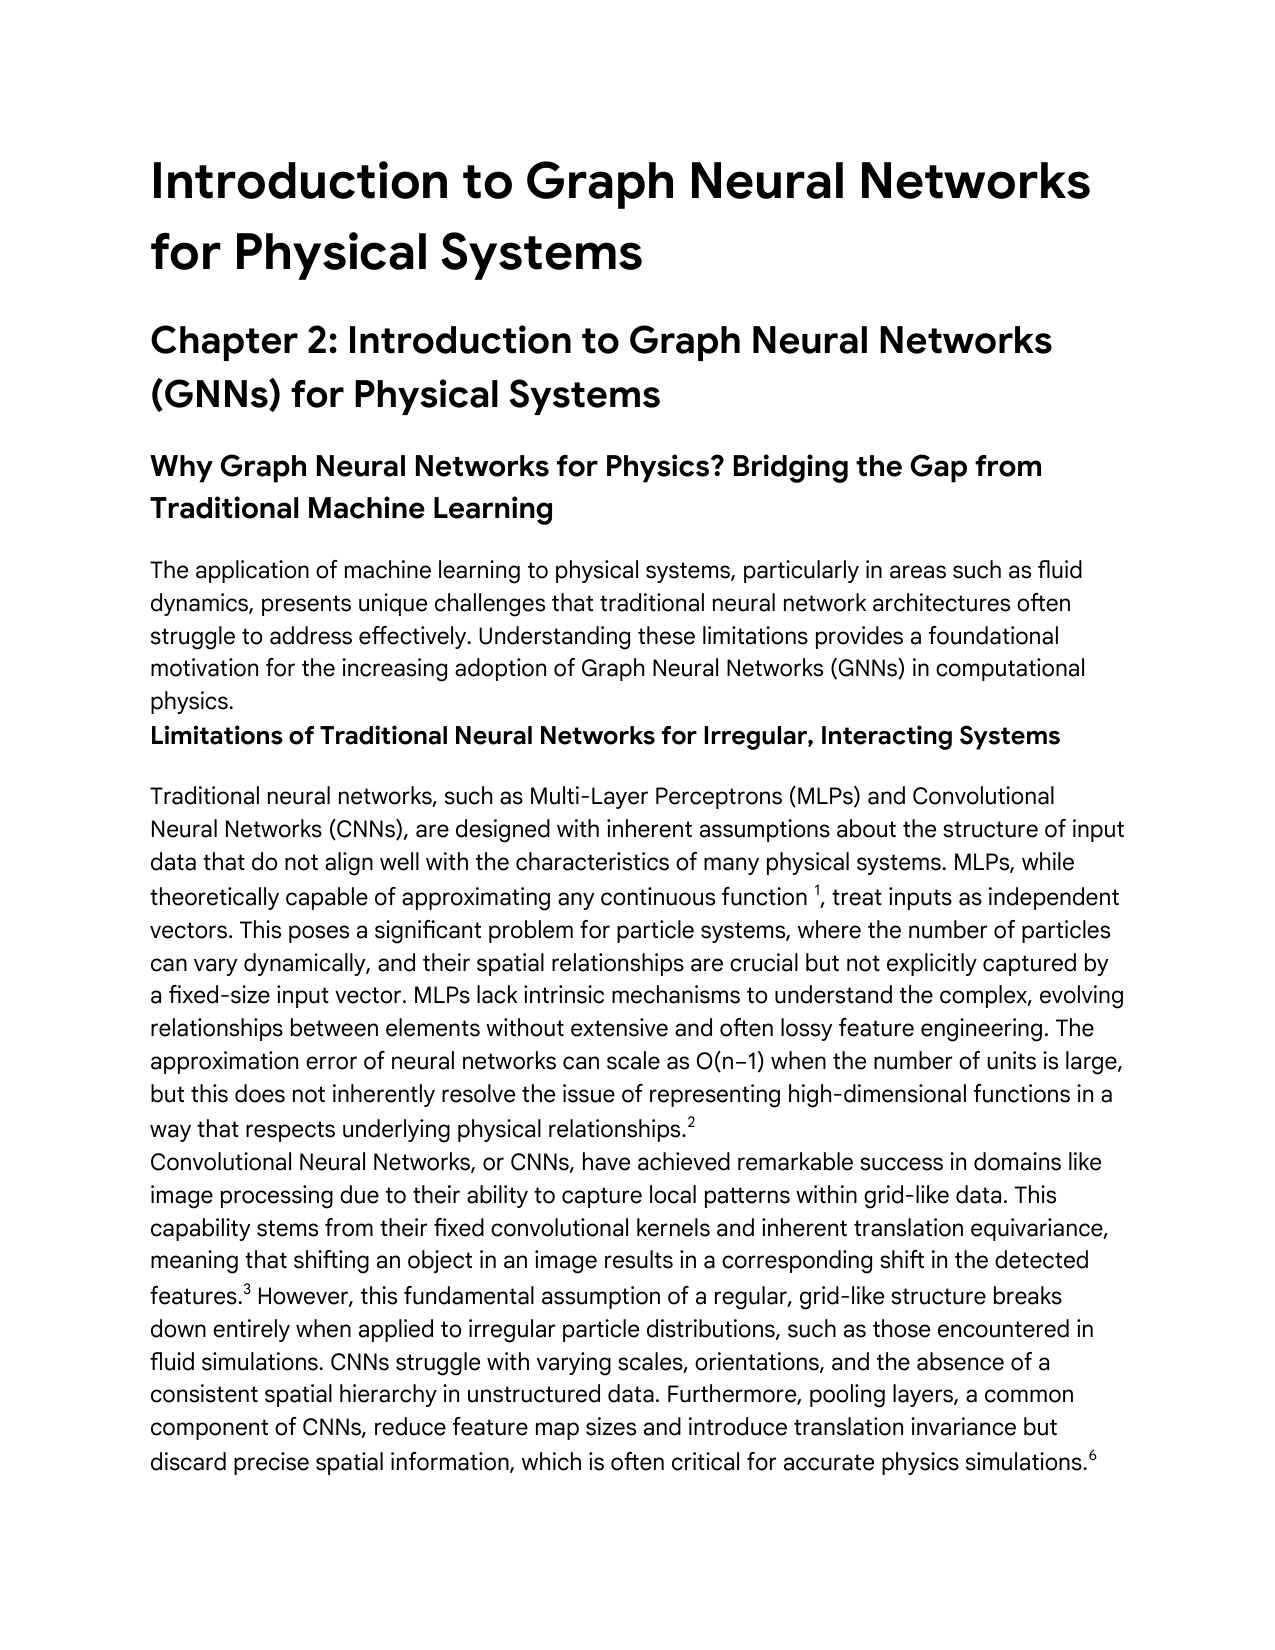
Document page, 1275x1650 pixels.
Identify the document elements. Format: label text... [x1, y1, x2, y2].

subtitle Why Graph Neural Networks for Physics? Bridging the Gap from Traditional Machine Learning [150, 448, 1125, 526]
subtitle Introduction to Graph Neural Networks for Physical Systems [150, 150, 1125, 284]
text The application of machine learning to physical systems, particularly in areas such as fluid dynamics, presents unique challenges that traditional neural network architectures often struggle to address effectively. Understanding these limitations provides a foundational motivation for the increasing adoption of Graph Neural Networks (GNNs) in computational physics. [150, 557, 1125, 716]
subtitle Chapter 2: Introduction to Graph Neural Networks (GNNs) for Physical Systems [150, 318, 1125, 418]
text Traditional neural networks, such as Multi-Layer Perceptrons (MLPs) and Convolutional Neural Networks (CNNs), are designed with inherent assumptions about the structure of input data that do not align well with the characteristics of many physical systems. MLPs, while theoretically capable of approximating any continuous function 1, treat inputs as independent vectors. This poses a significant problem for particle systems, where the number of particles can vary dynamically, and their spatial relationships are crucial but not explicitly captured by a fixed-size input vector. MLPs lack intrinsic mechanisms to understand the complex, evolving relationships between elements without extensive and often lossy feature engineering. The approximation error of neural networks can scale as O(n−1) when the number of units is large, but this does not inherently resolve the issue of representing high-dimensional functions in a way that respects underlying physical relationships.2 [150, 782, 1125, 1144]
subtitle Limitations of Traditional Neural Networks for Irregular, Interacting Systems [150, 720, 1125, 751]
text Convolutional Neural Networks, or CNNs, have achieved remarkable success in domains like image processing due to their ability to capture local patterns within grid-like data. This capability stems from their fixed convolutional kernels and inherent translation equivariance, meaning that shifting an object in an image results in a corresponding shift in the detected features.3 However, this fundamental assumption of a regular, grid-like structure breaks down entirely when applied to irregular particle distributions, such as those encountered in fluid simulations. CNNs struggle with varying scales, orientations, and the absence of a consistent spatial hierarchy in unstructured data. Furthermore, pooling layers, a common component of CNNs, reduce feature map sizes and introduce translation invariance but discard precise spatial information, which is often critical for accurate physics simulations.6 [150, 1149, 1125, 1478]
